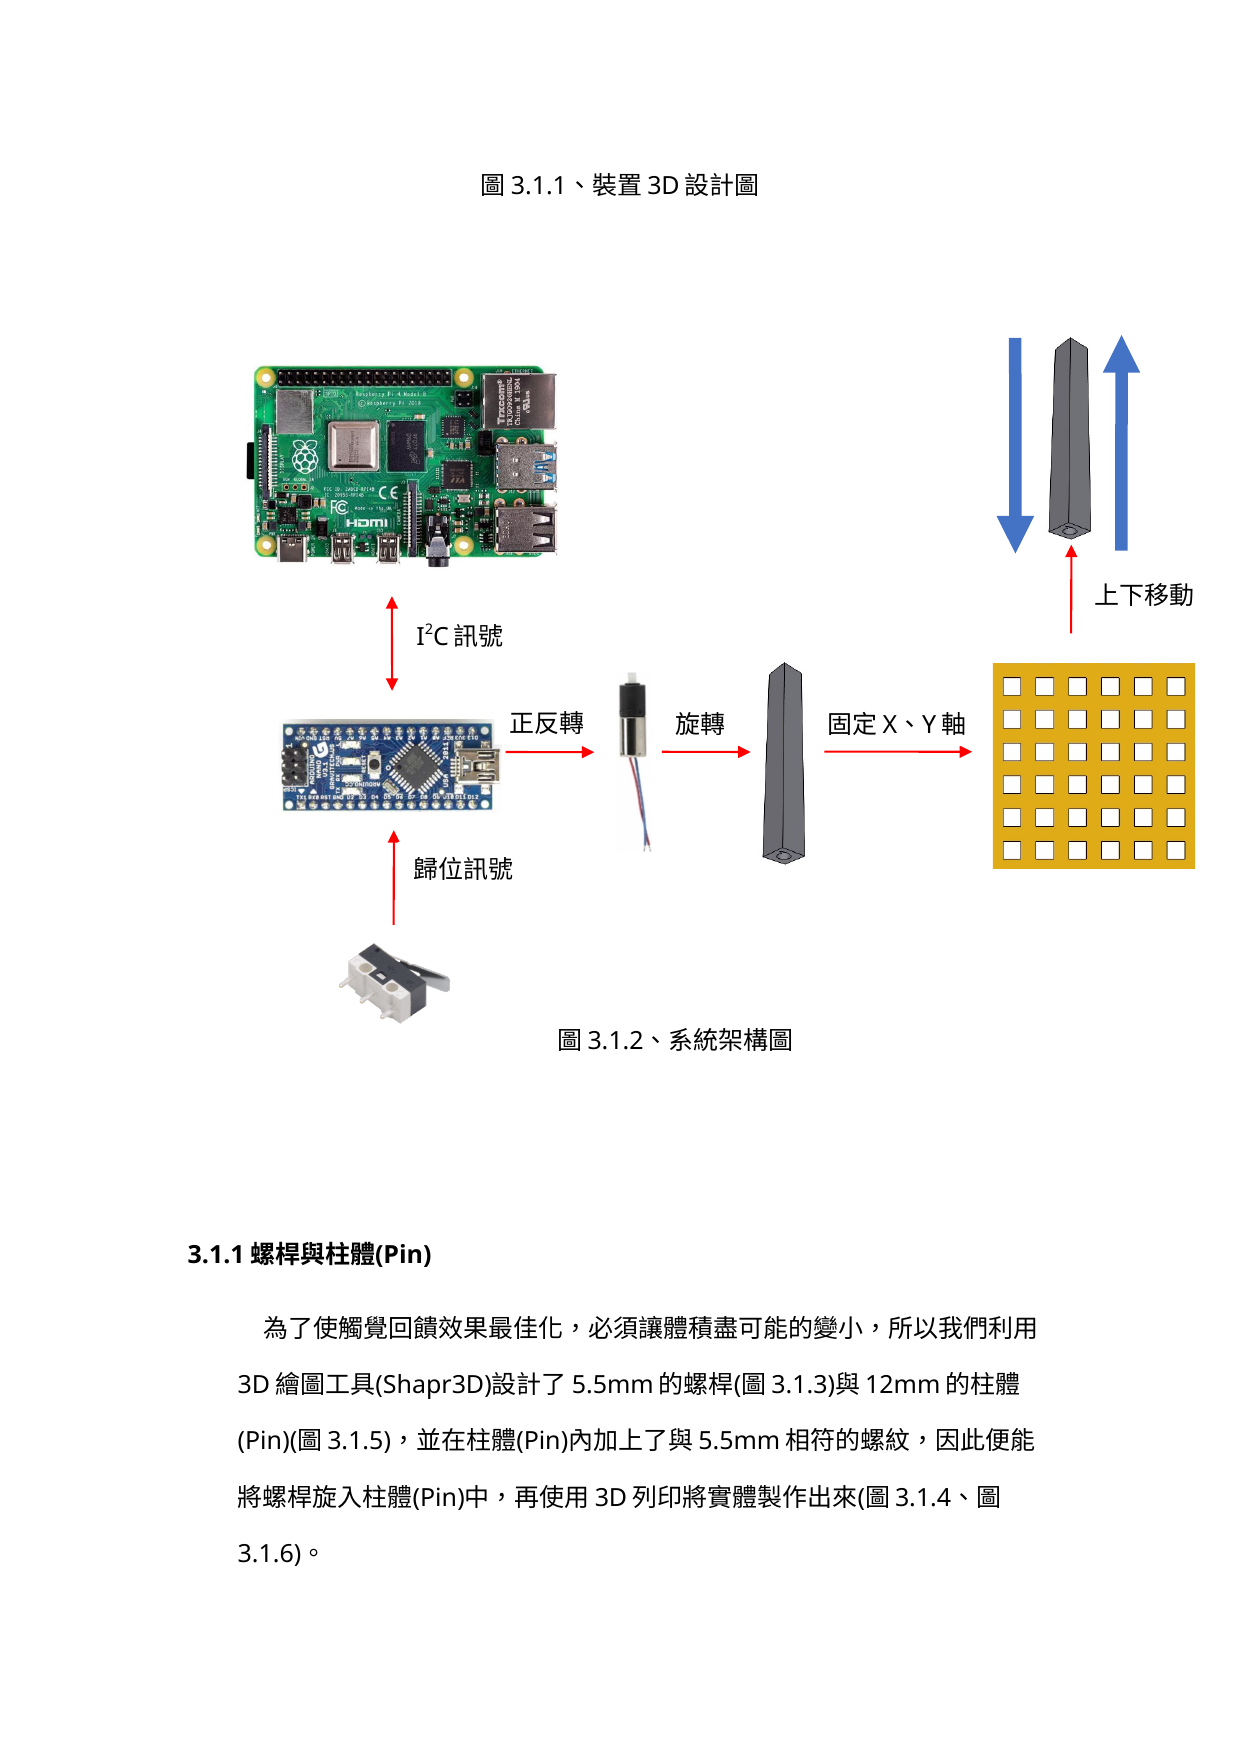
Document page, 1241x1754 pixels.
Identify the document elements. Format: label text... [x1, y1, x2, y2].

picture [244, 364, 561, 569]
picture [1017, 323, 1116, 554]
picture [278, 719, 503, 814]
text 圖3.1.1、裝置3D設計圖 [187, 164, 1053, 202]
picture [328, 940, 455, 1027]
text 為了使觸覺回饋效果最佳化，必須讓體積盡可能的變小，所以我們利用3D繪圖工具(Shapr3D)設計了5.5mm的螺桿(圖3.1.3)與12mm的柱體(Pin)(圖3.1.5)，並在柱體(Pin)內加上了與5.5mm相符的螺紋，因此便能將螺桿旋入柱體(Pin)中，再使用3D列印將實體製作出來(圖3.1.4、圖3.1.6)。 [237, 1308, 1053, 1570]
picture [615, 672, 652, 853]
picture [992, 663, 1196, 869]
text 3.1.1螺桿與柱體(Pin) [187, 1234, 1053, 1271]
picture [731, 648, 829, 879]
